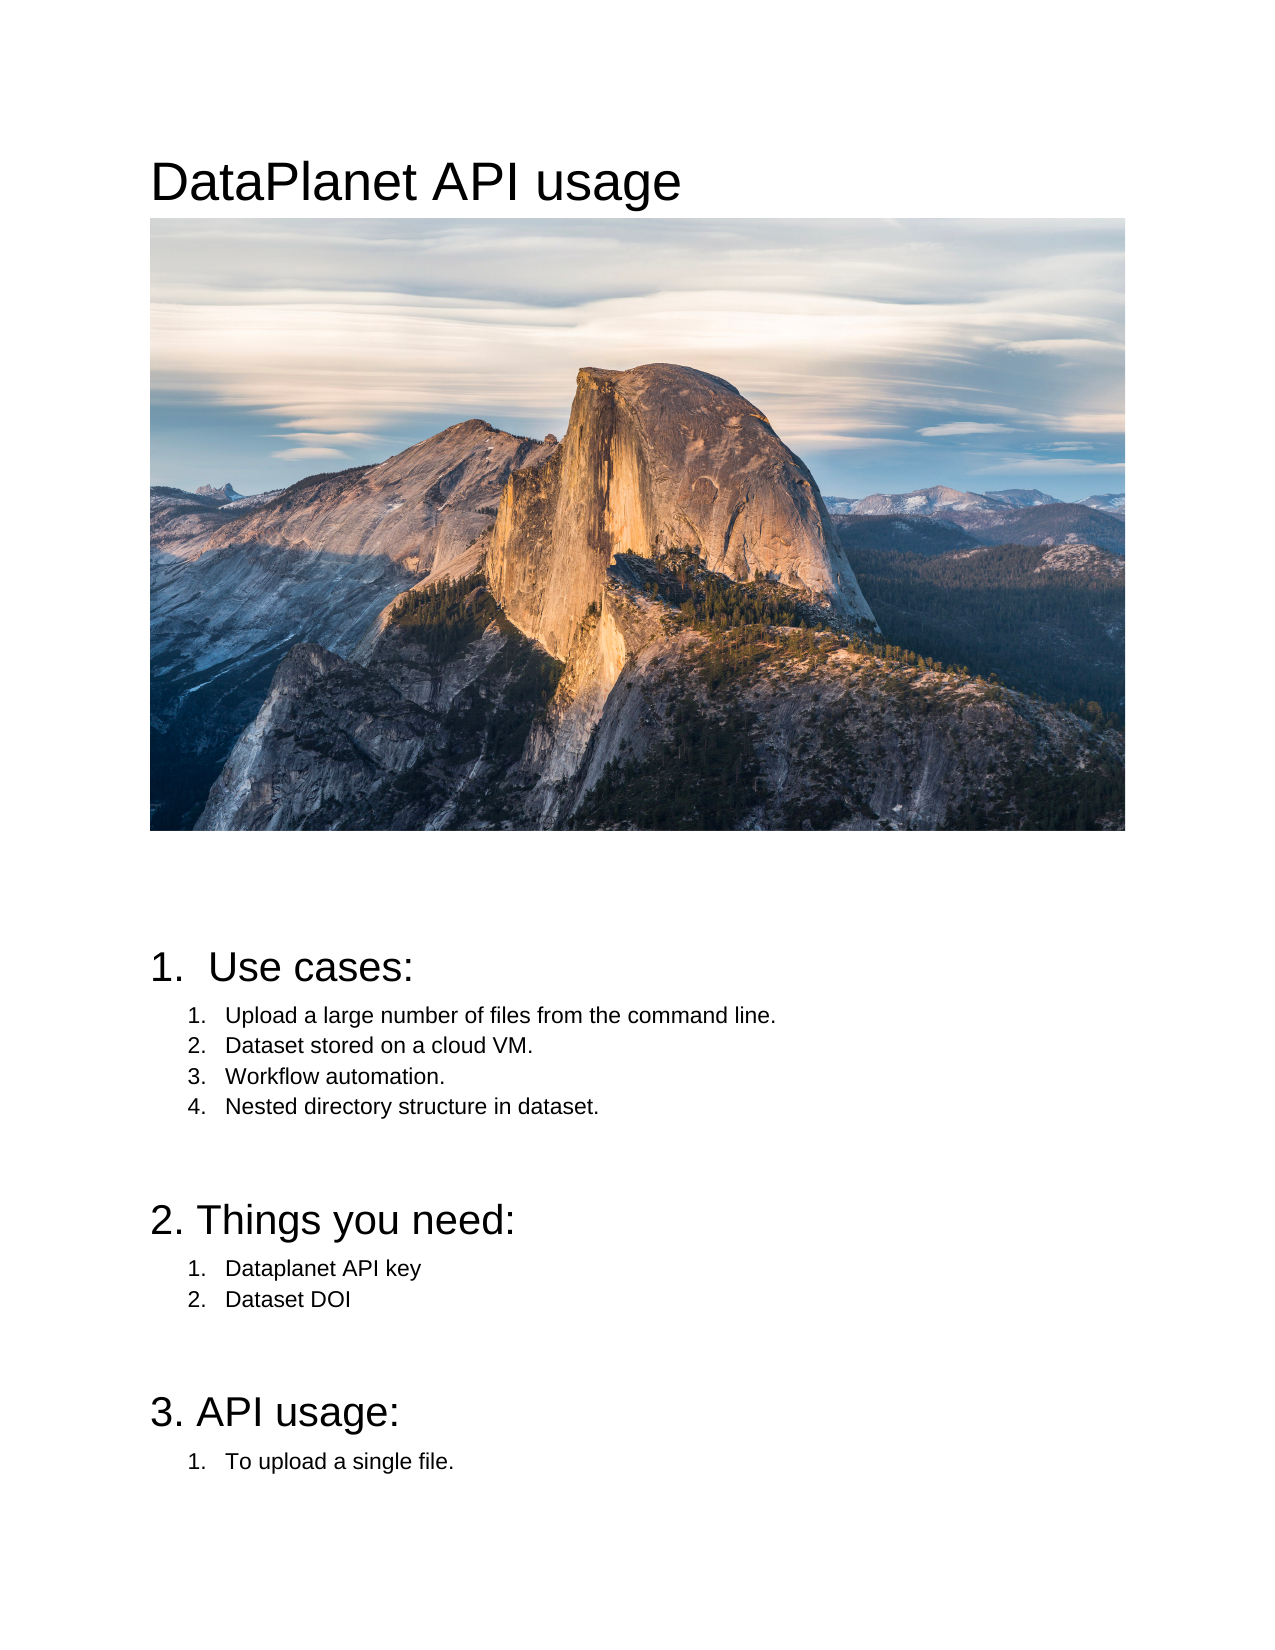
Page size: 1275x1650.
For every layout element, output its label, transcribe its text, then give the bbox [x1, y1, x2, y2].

list Nested directory structure in dataset. [187, 1093, 1125, 1119]
list Dataplanet API key [187, 1255, 1125, 1282]
list Dataset stored on a cloud VM. [187, 1032, 1125, 1059]
list To upload a single file. [187, 1448, 1125, 1474]
picture [150, 218, 1125, 831]
list Upload a large number of files from the command line. [187, 1002, 1125, 1029]
subtitle 1. Use cases: [150, 942, 1125, 990]
title DataPlanet API usage [150, 150, 1125, 212]
list Dataset DOI [187, 1286, 1125, 1312]
subtitle 2. Things you need: [150, 1195, 1125, 1243]
subtitle 3. API usage: [150, 1388, 1125, 1436]
list Workflow automation. [187, 1063, 1125, 1089]
